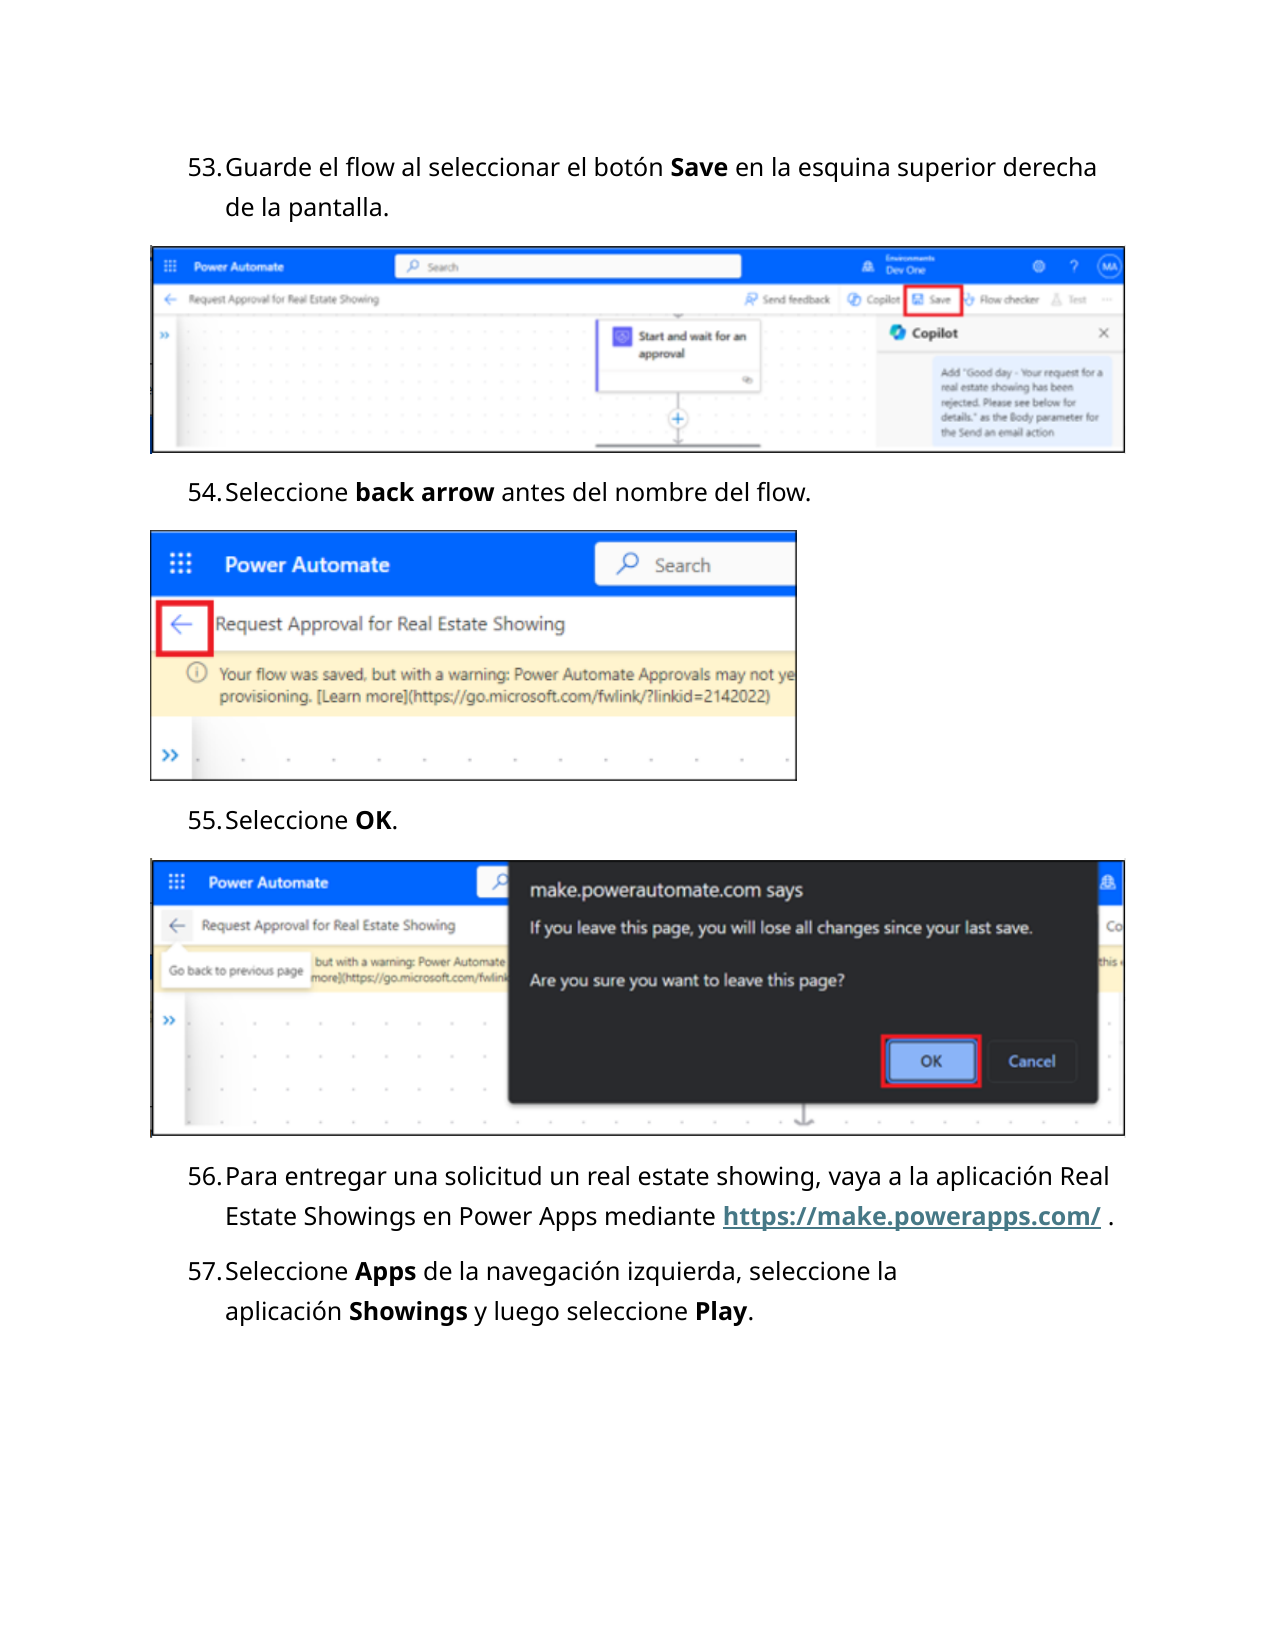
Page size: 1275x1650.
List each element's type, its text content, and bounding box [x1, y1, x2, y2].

list Guarde el flow al seleccionar el botón Save en la esquina superior derecha de la pantalla. [187, 150, 1125, 223]
picture [150, 530, 797, 781]
picture [150, 858, 1125, 1138]
list Seleccione back arrow antes del nombre del flow. [187, 475, 1125, 509]
list Seleccione OK. [187, 802, 1125, 837]
list Para entregar una solicitud un real estate showing, vaya a la aplicación Real Estate Showings en Power Apps mediante https://make.powerapps.com/ . [187, 1159, 1125, 1232]
list Seleccione Apps de la navegación izquierda, seleccione la aplicación Showings y luego seleccione Play. [187, 1254, 1125, 1327]
picture [150, 245, 1125, 454]
